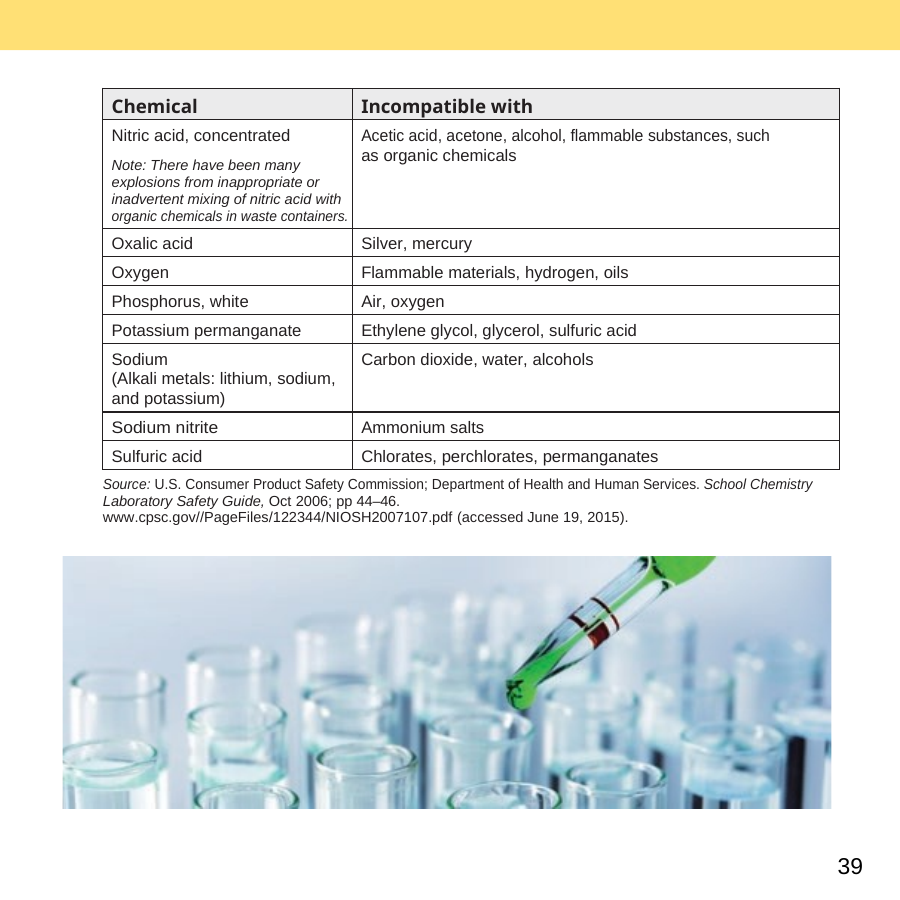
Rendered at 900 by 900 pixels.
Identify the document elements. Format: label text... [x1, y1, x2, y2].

table_cell Flammable materials, hydrogen, oils [353, 257, 839, 285]
table_cell Phosphorus, white [103, 286, 352, 314]
table_cell Potassium permanganate [103, 315, 352, 343]
table_cell Oxygen [103, 257, 352, 285]
table_cell Silver, mercury [353, 229, 839, 256]
table_cell Sodium (Alkali metals: lithium, sodium, and potassium) [103, 344, 352, 411]
table_cell Carbon dioxide, water, alcohols [353, 344, 839, 411]
text Source: U.S. Consumer Product Safety Commission; Department of Health and Human Services. School Chemistry Laboratory Safety Guide, Oct 2006; pp 44–46. [103, 476, 823, 509]
table_cell Air, oxygen [353, 286, 839, 314]
table_header Incompatible with [353, 89, 839, 119]
table_cell Chlorates, perchlorates, permanganates [353, 441, 839, 469]
text www.cpsc.gov//PageFiles/122344/NIOSH2007107.pdf (accessed June 19, 2015). [103, 509, 900, 526]
table_cell Acetic acid, acetone, alcohol, flammable substances, such as organic chemicals [353, 120, 839, 227]
table_header Chemical [103, 89, 352, 119]
picture [62, 556, 832, 809]
table_cell Ethylene glycol, glycerol, sulfuric acid [353, 315, 839, 343]
table_cell Sodium nitrite [103, 413, 352, 440]
table_cell Ammonium salts [353, 413, 839, 440]
table_cell Nitric acid, concentrated Note: There have been many explosions from inappropriate or inadvertent mixing of nitric acid with organic chemicals in waste containers. [103, 120, 352, 227]
table_cell Sulfuric acid [103, 441, 352, 469]
table_cell Oxalic acid [103, 229, 352, 256]
